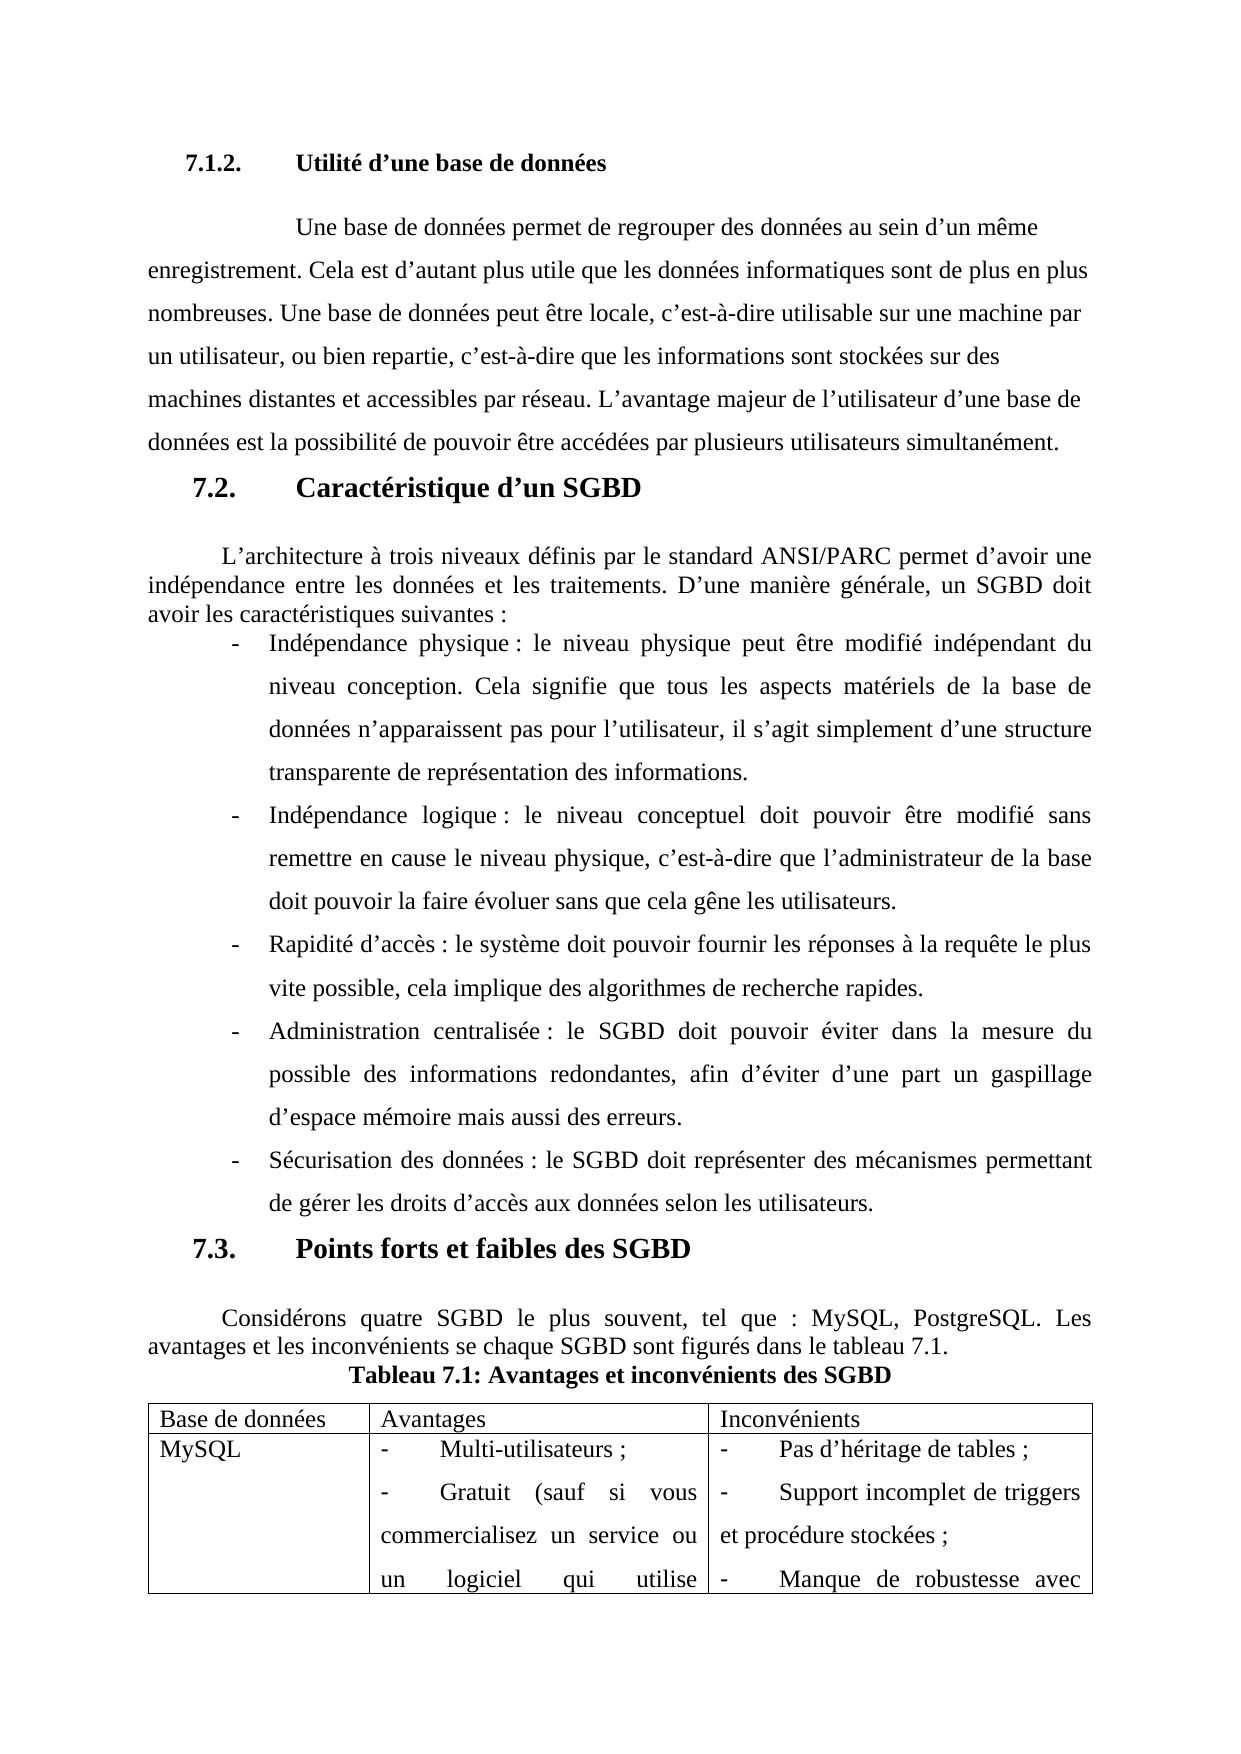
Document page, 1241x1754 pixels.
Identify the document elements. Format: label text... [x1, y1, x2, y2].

list Indépendance physique : le niveau physique peut être modifié indépendant du niveau conception. Cela signifie que tous les aspects matériels de la base de données n’apparaissent pas pour l’utilisateur, il s’agit simplement d’une structure transparente de représentation des informations. [231, 628, 1093, 786]
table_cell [709, 1434, 1092, 1592]
list Indépendance logique : le niveau conceptuel doit pouvoir être modifié sans remettre en cause le niveau physique, c’est-à-dire que l’administrateur de la base doit pouvoir la faire évoluer sans que cela gêne les utilisateurs. [231, 800, 1093, 915]
list Caractéristique d’un SGBD [192, 470, 1093, 504]
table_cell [370, 1434, 708, 1592]
table_cell MySQL [149, 1434, 369, 1592]
list Points forts et faibles des SGBD [192, 1231, 1093, 1265]
text Une base de données permet de regrouper des données au sein d’un même enregistrement. Cela est d’autant plus utile que les données informatiques sont de plus en plus nombreuses. Une base de données peut être locale, c’est-à-dire utilisable sur une machine par un utilisateur, ou bien repartie, c’est-à-dire que les informations sont stockées sur des machines distantes et accessibles par réseau. L’avantage majeur de l’utilisateur d’une base de données est la possibilité de pouvoir être accédées par plusieurs utilisateurs simultanément. [148, 212, 1093, 456]
list Sécurisation des données : le SGBD doit représenter des mécanismes permettant de gérer les droits d’accès aux données selon les utilisateurs. [231, 1145, 1093, 1217]
text Tableau 7.1: Avantages et inconvénients des SGBD [148, 1360, 1093, 1389]
table_header Inconvénients [709, 1404, 1092, 1433]
list Administration centralisée : le SGBD doit pouvoir éviter dans la mesure du possible des informations redondantes, afin d’éviter d’une part un gaspillage d’espace mémoire mais aussi des erreurs. [231, 1016, 1093, 1131]
table_header Base de données [149, 1404, 369, 1433]
list Utilité d’une base de données [185, 148, 1093, 176]
table_header Avantages [370, 1404, 708, 1433]
text L’architecture à trois niveaux définis par le standard ANSI/PARC permet d’avoir une indépendance entre les données et les traitements. D’une manière générale, un SGBD doit avoir les caractéristiques suivantes : [148, 541, 1093, 628]
list Rapidité d’accès : le système doit pouvoir fournir les réponses à la requête le plus vite possible, cela implique des algorithmes de recherche rapides. [231, 929, 1093, 1001]
text Considérons quatre SGBD le plus souvent, tel que : MySQL, PostgreSQL. Les avantages et les inconvénients se chaque SGBD sont figurés dans le tableau 7.1. [148, 1303, 1093, 1360]
